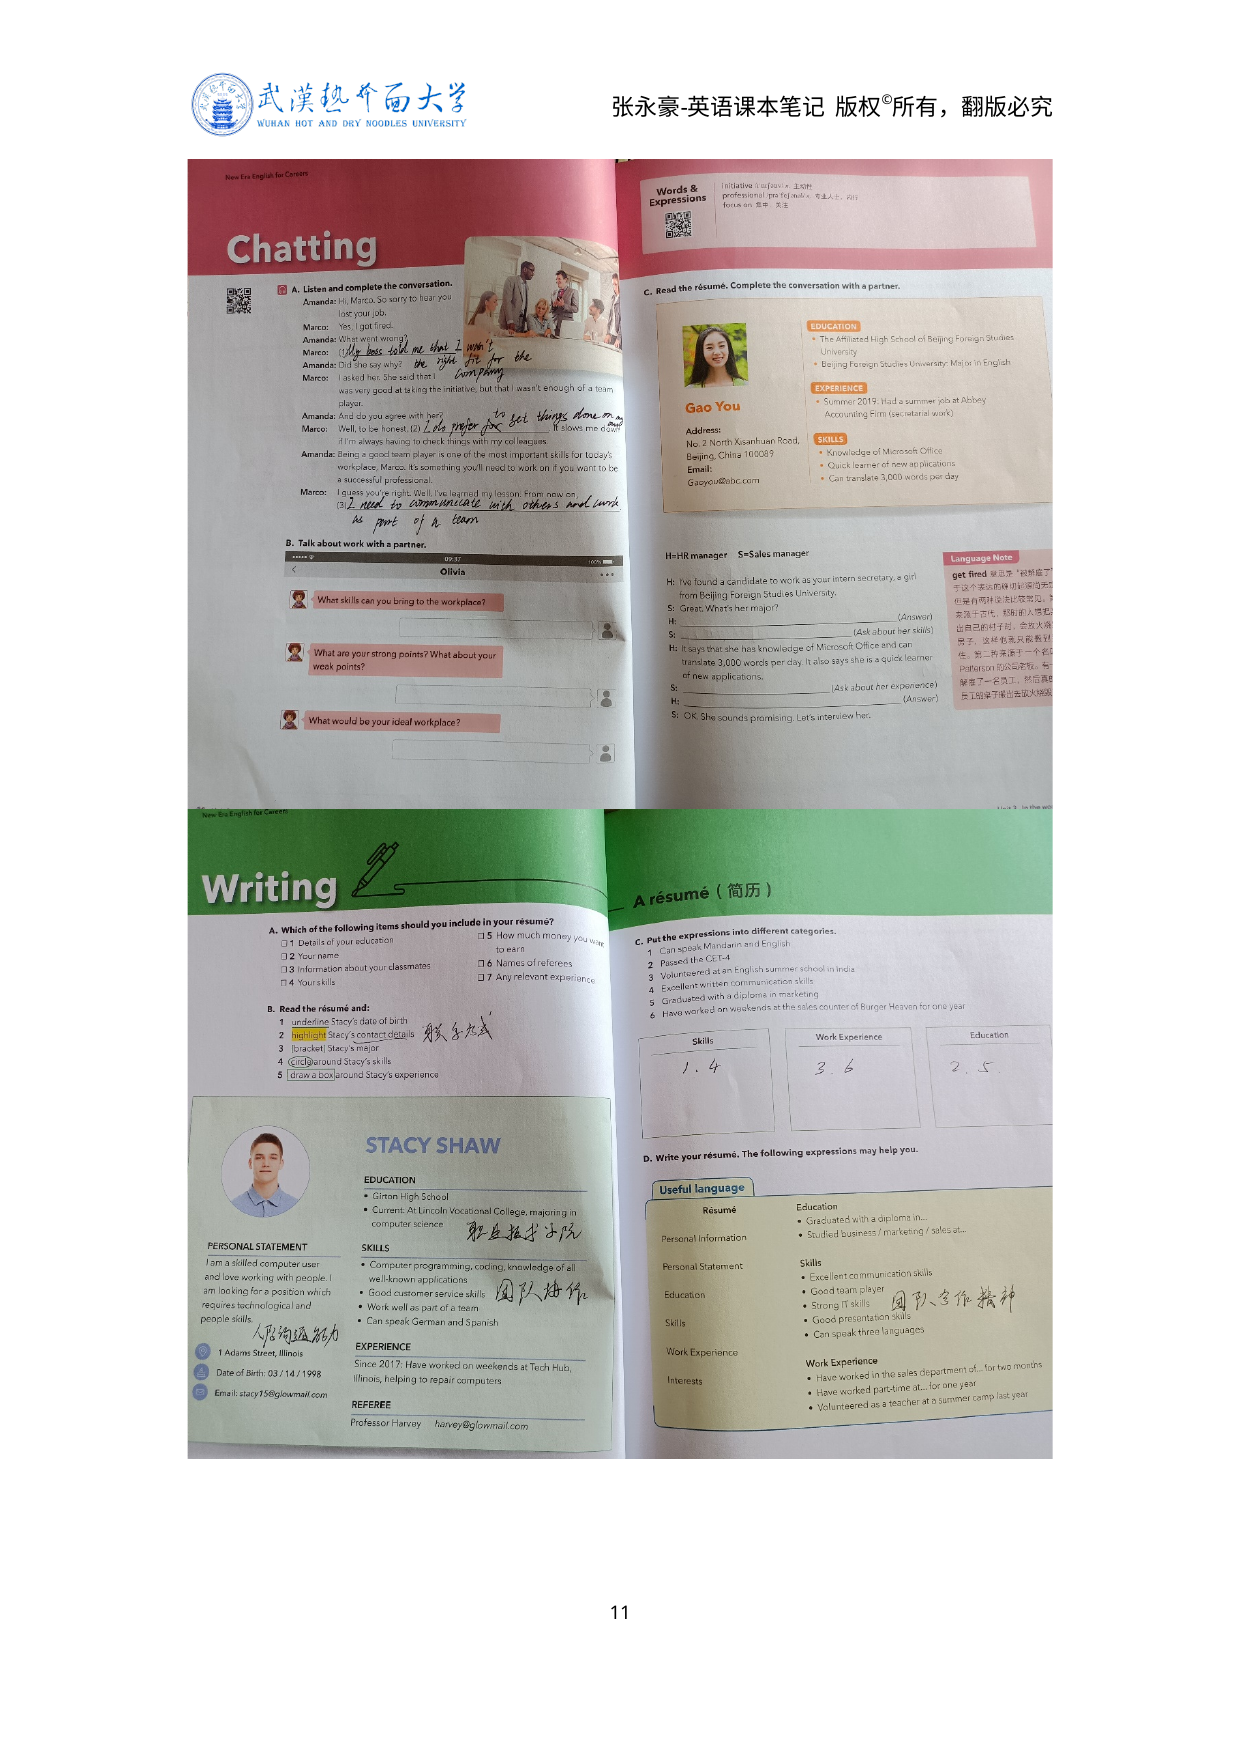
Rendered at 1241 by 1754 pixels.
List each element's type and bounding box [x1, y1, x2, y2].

picture [187, 70, 476, 138]
picture [187, 159, 1053, 1459]
